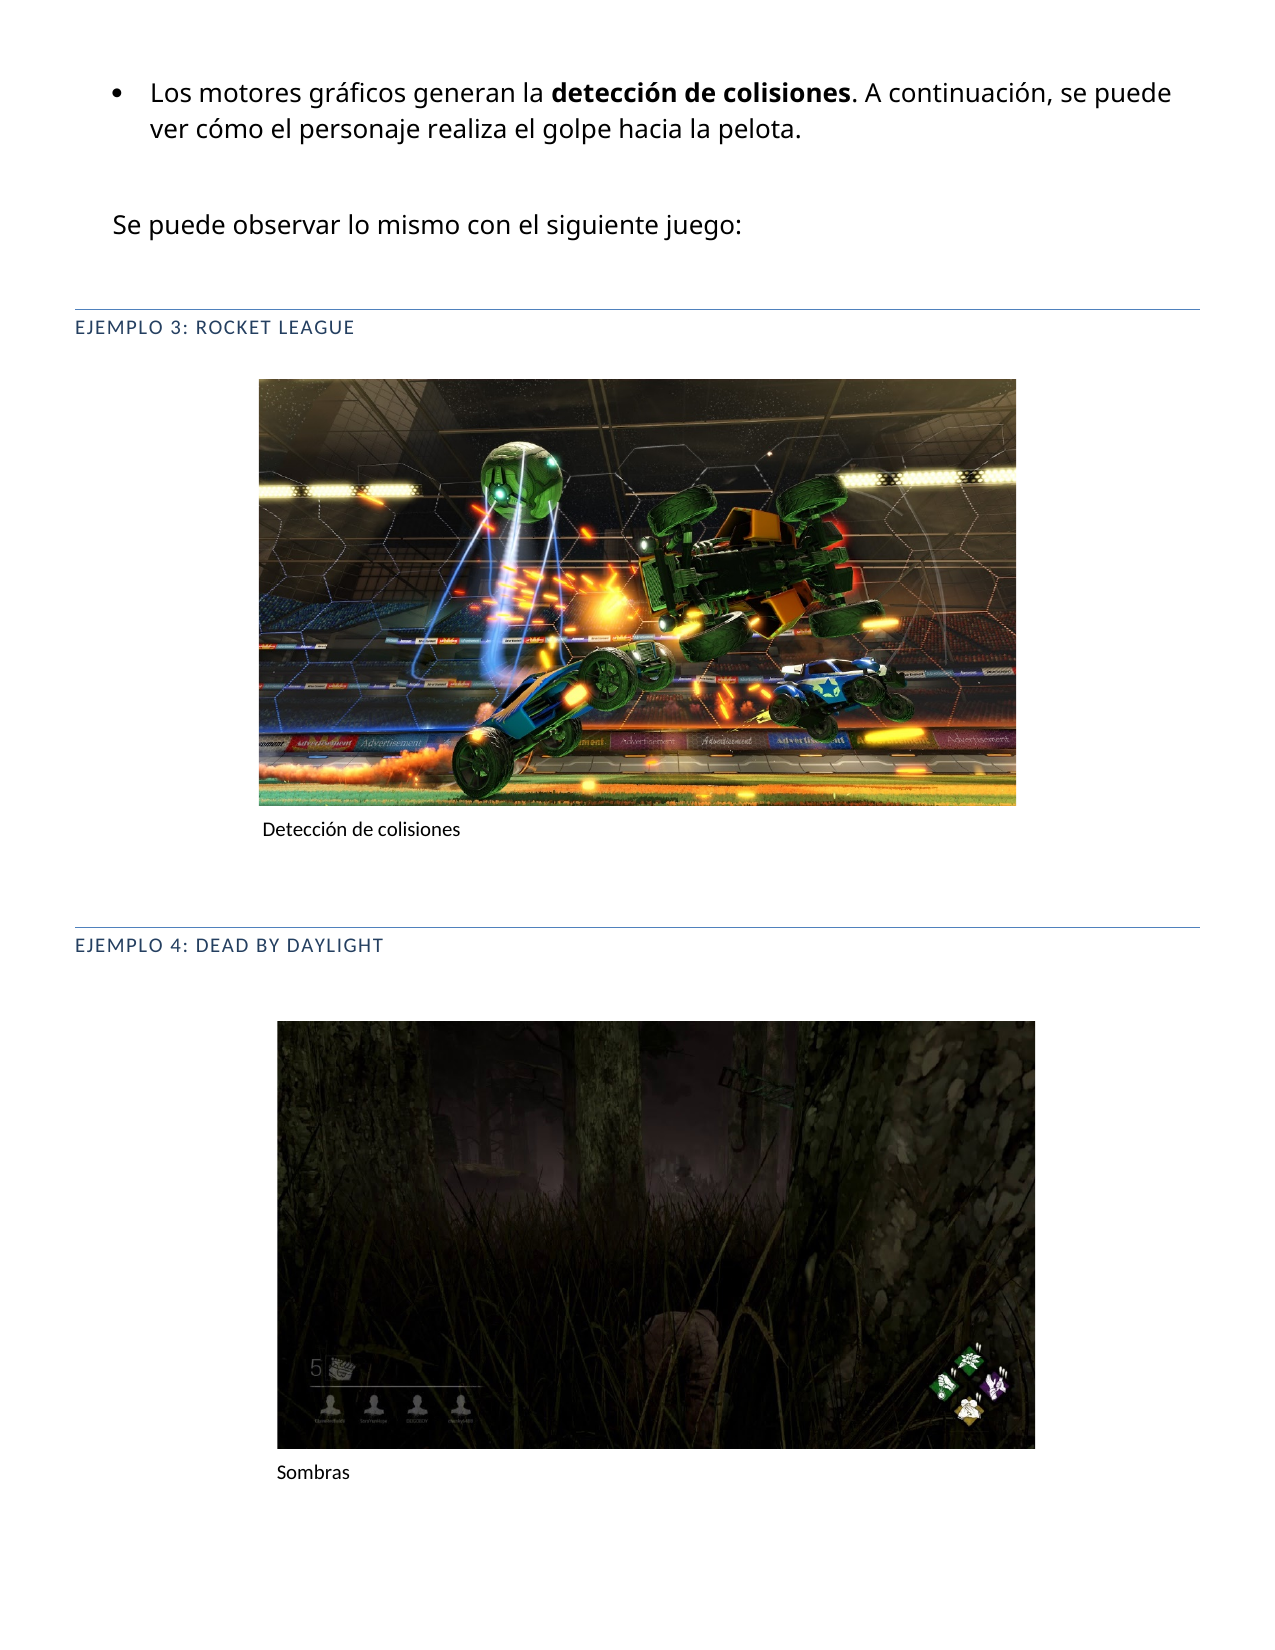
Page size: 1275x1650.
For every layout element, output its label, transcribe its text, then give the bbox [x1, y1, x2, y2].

subtitle EJEMPLO 4: DEAD BY DAYLIGHT [75, 928, 1200, 957]
text Se puede observar lo mismo con el siguiente juego: [112, 206, 1200, 242]
list Los motores gráficos generan la detección de colisiones. A continuación, se puede ver cómo el personaje realiza el golpe hacia la pelota. [112, 75, 1200, 146]
subtitle Ejemplo 3: rocket league [75, 310, 1200, 340]
picture [277, 1021, 1036, 1449]
picture [258, 379, 1017, 806]
text Sombras [262, 1459, 1200, 1484]
text Detección de colisiones [262, 816, 1200, 841]
